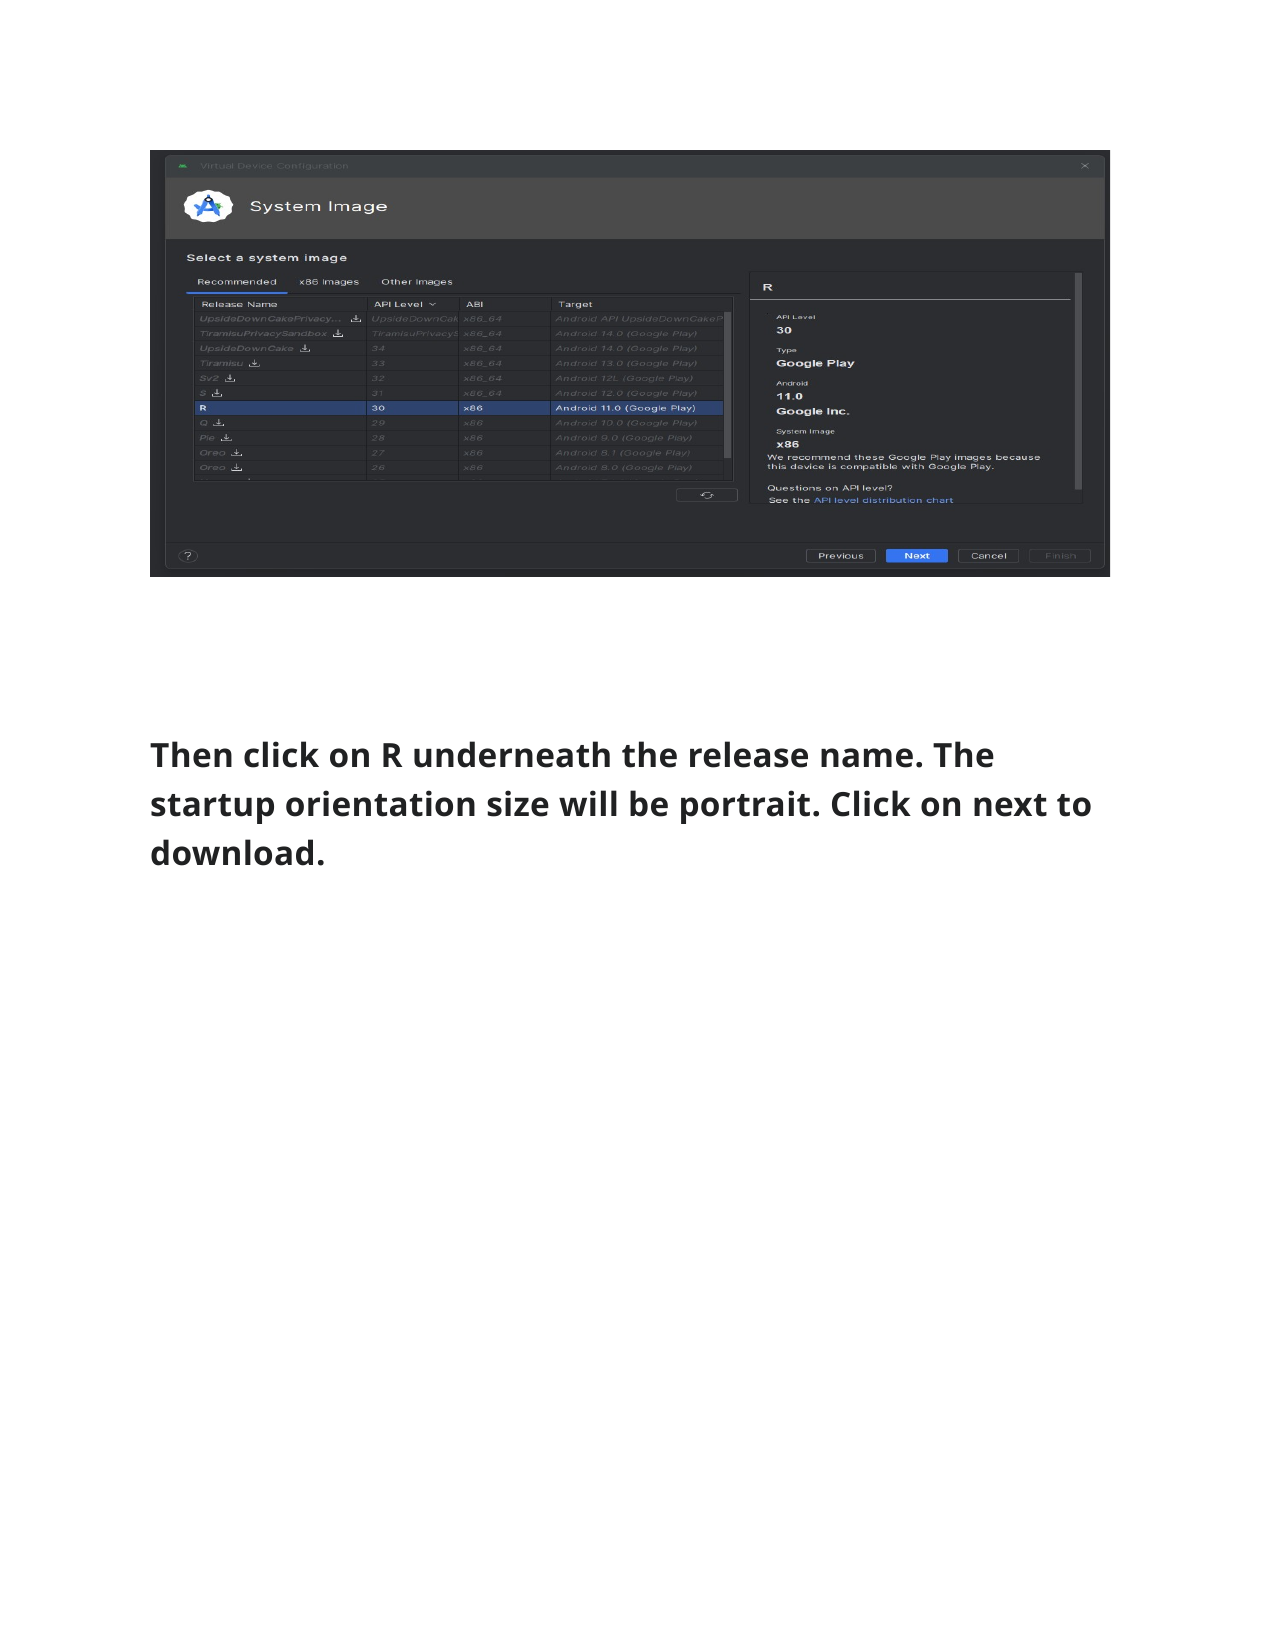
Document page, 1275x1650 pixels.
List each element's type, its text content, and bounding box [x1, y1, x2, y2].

text Then click on R underneath the release name. The startup orientation size will be portrait. Click on next to download. [150, 732, 1125, 875]
picture [150, 150, 1110, 577]
